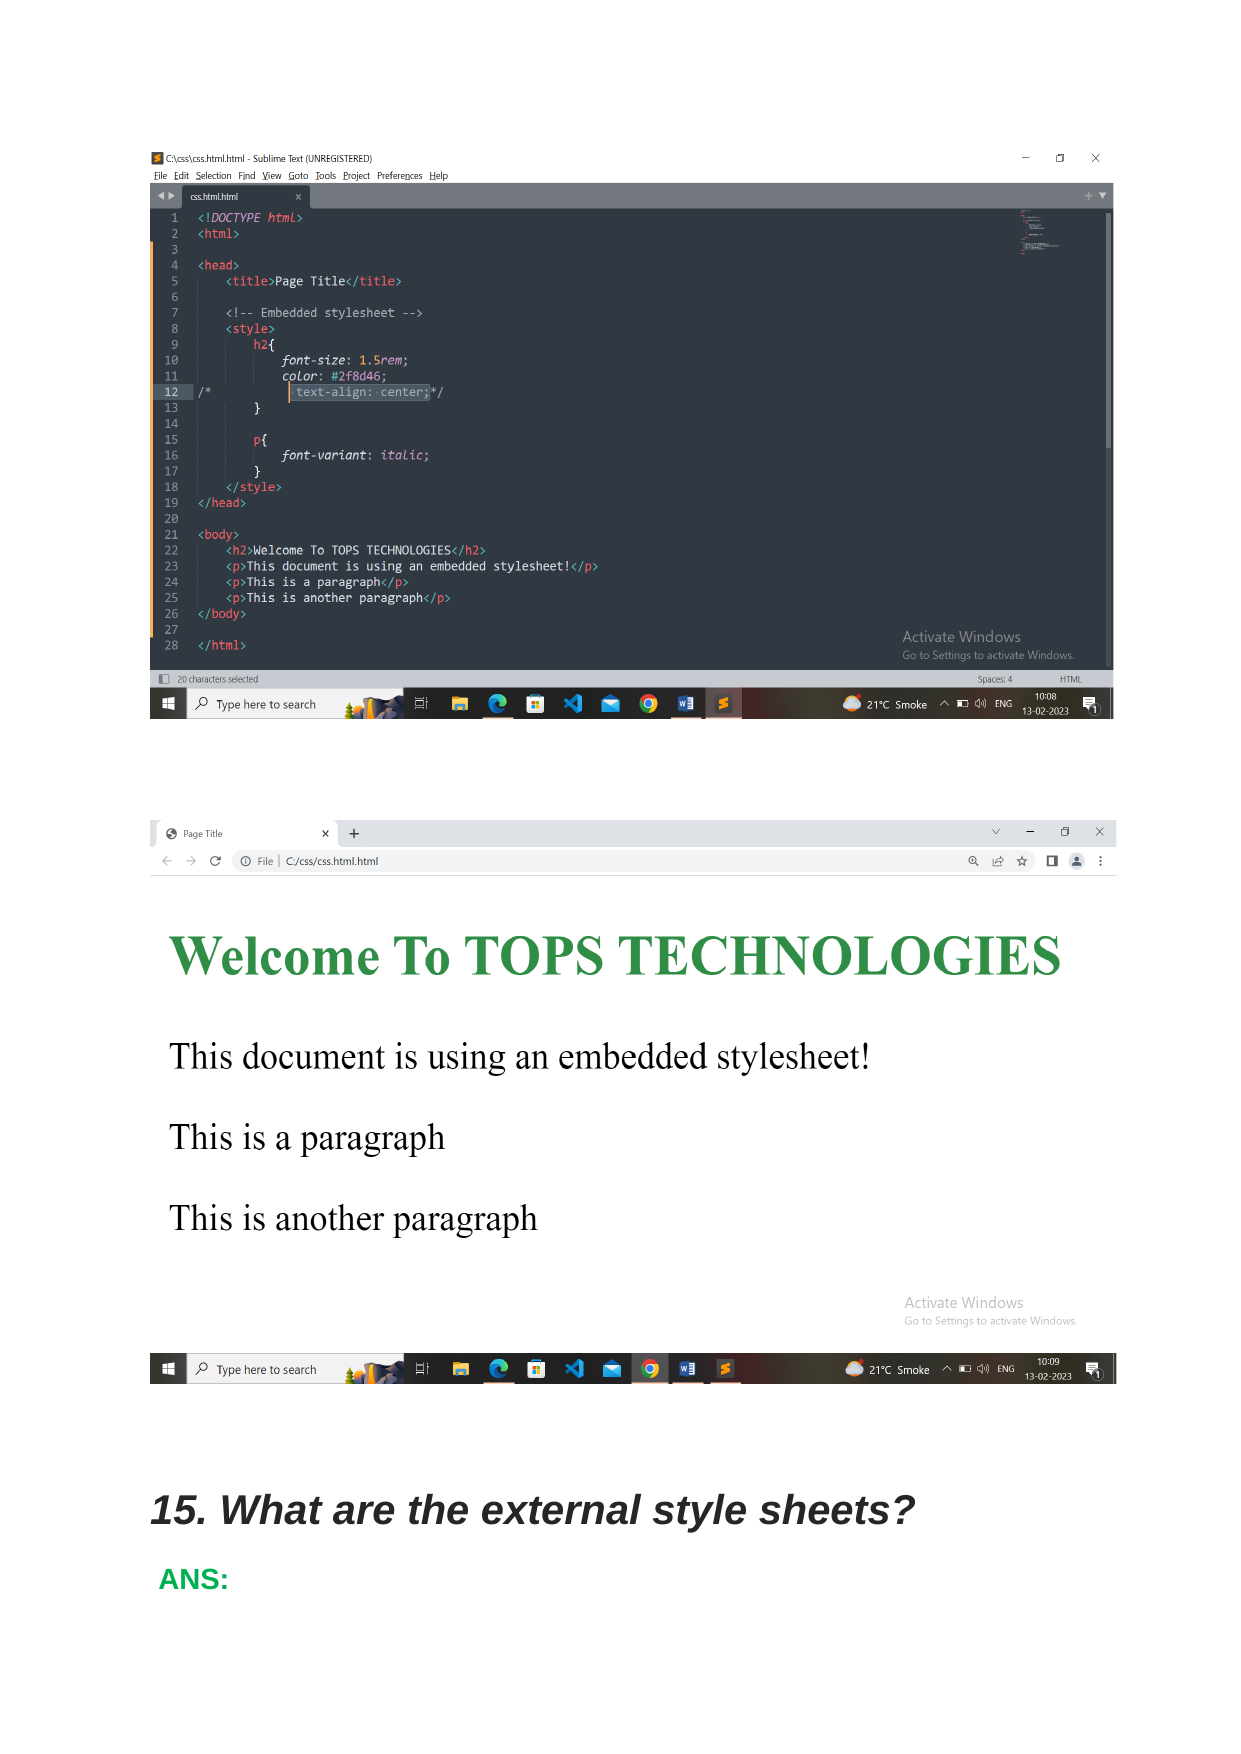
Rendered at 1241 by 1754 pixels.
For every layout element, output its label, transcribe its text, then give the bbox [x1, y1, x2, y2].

picture [150, 150, 1114, 719]
subtitle 15. What are the external style sheets? [150, 1485, 1090, 1533]
subtitle ANS: [150, 1562, 1090, 1596]
picture [150, 820, 1117, 1384]
